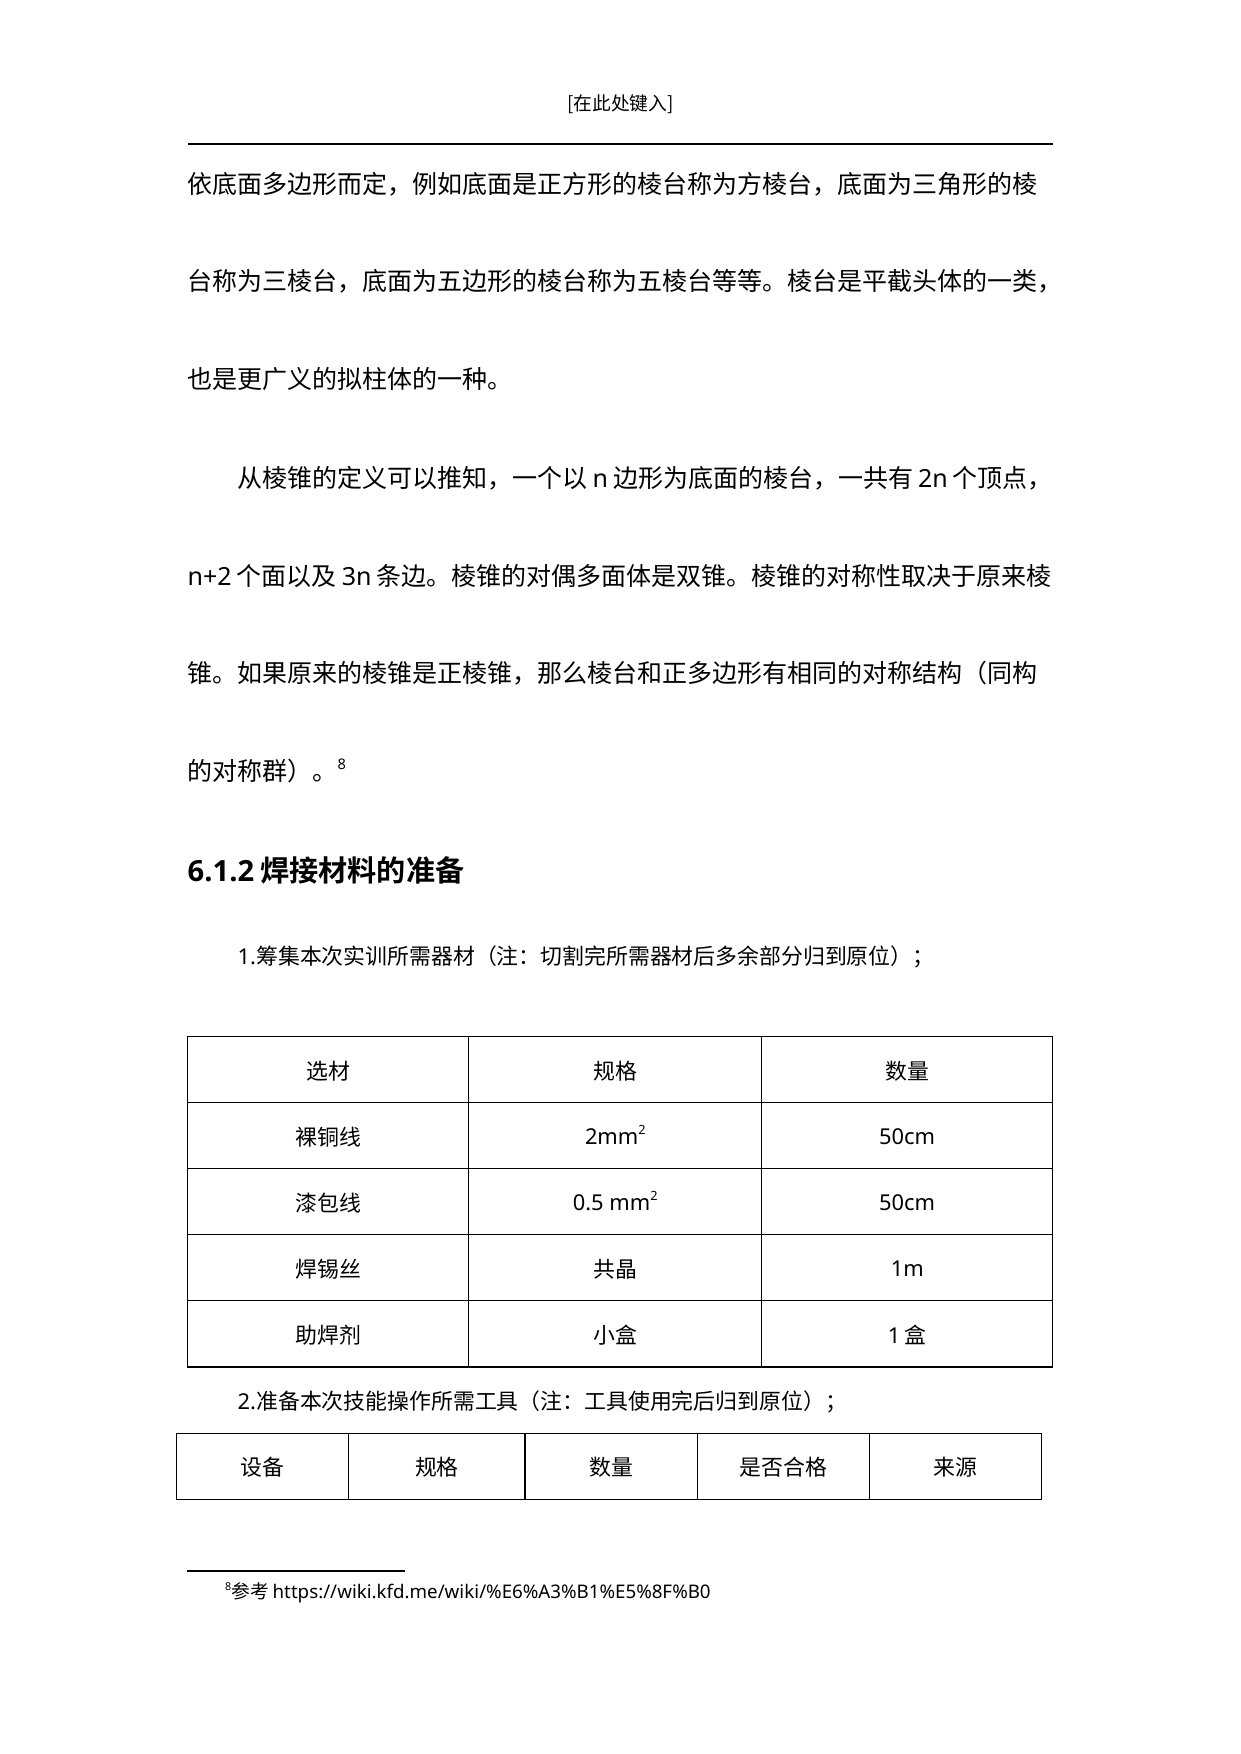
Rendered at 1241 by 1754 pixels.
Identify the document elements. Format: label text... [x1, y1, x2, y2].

table_cell 助焊剂 [188, 1301, 468, 1366]
table_header 数量 [762, 1037, 1052, 1102]
table_header 设备 [177, 1434, 348, 1498]
table_header 来源 [870, 1434, 1041, 1498]
table_cell 0.5 mm2 [469, 1169, 761, 1234]
table_cell 50cm [762, 1103, 1052, 1168]
table_header 数量 [526, 1434, 697, 1498]
table_header 是否合格 [698, 1434, 869, 1498]
table_cell 50cm [762, 1169, 1052, 1234]
text 从棱锥的定义可以推知，一个以n边形为底面的棱台，一共有2n个顶点，n+2个面以及3n条边。棱锥的对偶多面体是双锥。棱锥的对称性取决于原来棱锥。如果原来的棱锥是正棱锥，那么棱台和正多边形有相同的对称结构（同构的对称群）。 [187, 444, 1053, 802]
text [187, 150, 1053, 410]
table_cell 小盒 [469, 1301, 761, 1366]
text 1.筹集本次实训所需器材（注：切割完所需器材后多余部分归到原位）； [187, 939, 1053, 971]
table_cell 共晶 [469, 1235, 761, 1300]
table_cell 2mm2 [469, 1103, 761, 1168]
text 2.准备本次技能操作所需工具（注：工具使用完后归到原位）； [187, 1384, 1053, 1416]
table_cell 漆包线 [188, 1169, 468, 1234]
table_header 规格 [469, 1037, 761, 1102]
table_header 规格 [349, 1434, 524, 1498]
table_cell 1盒 [762, 1301, 1052, 1366]
table_cell 焊锡丝 [188, 1235, 468, 1300]
table_cell 裸铜线 [188, 1103, 468, 1168]
table_cell 1m [762, 1235, 1052, 1300]
table_header 选材 [188, 1037, 468, 1102]
text 6.1.2焊接材料的准备 [187, 836, 1053, 901]
